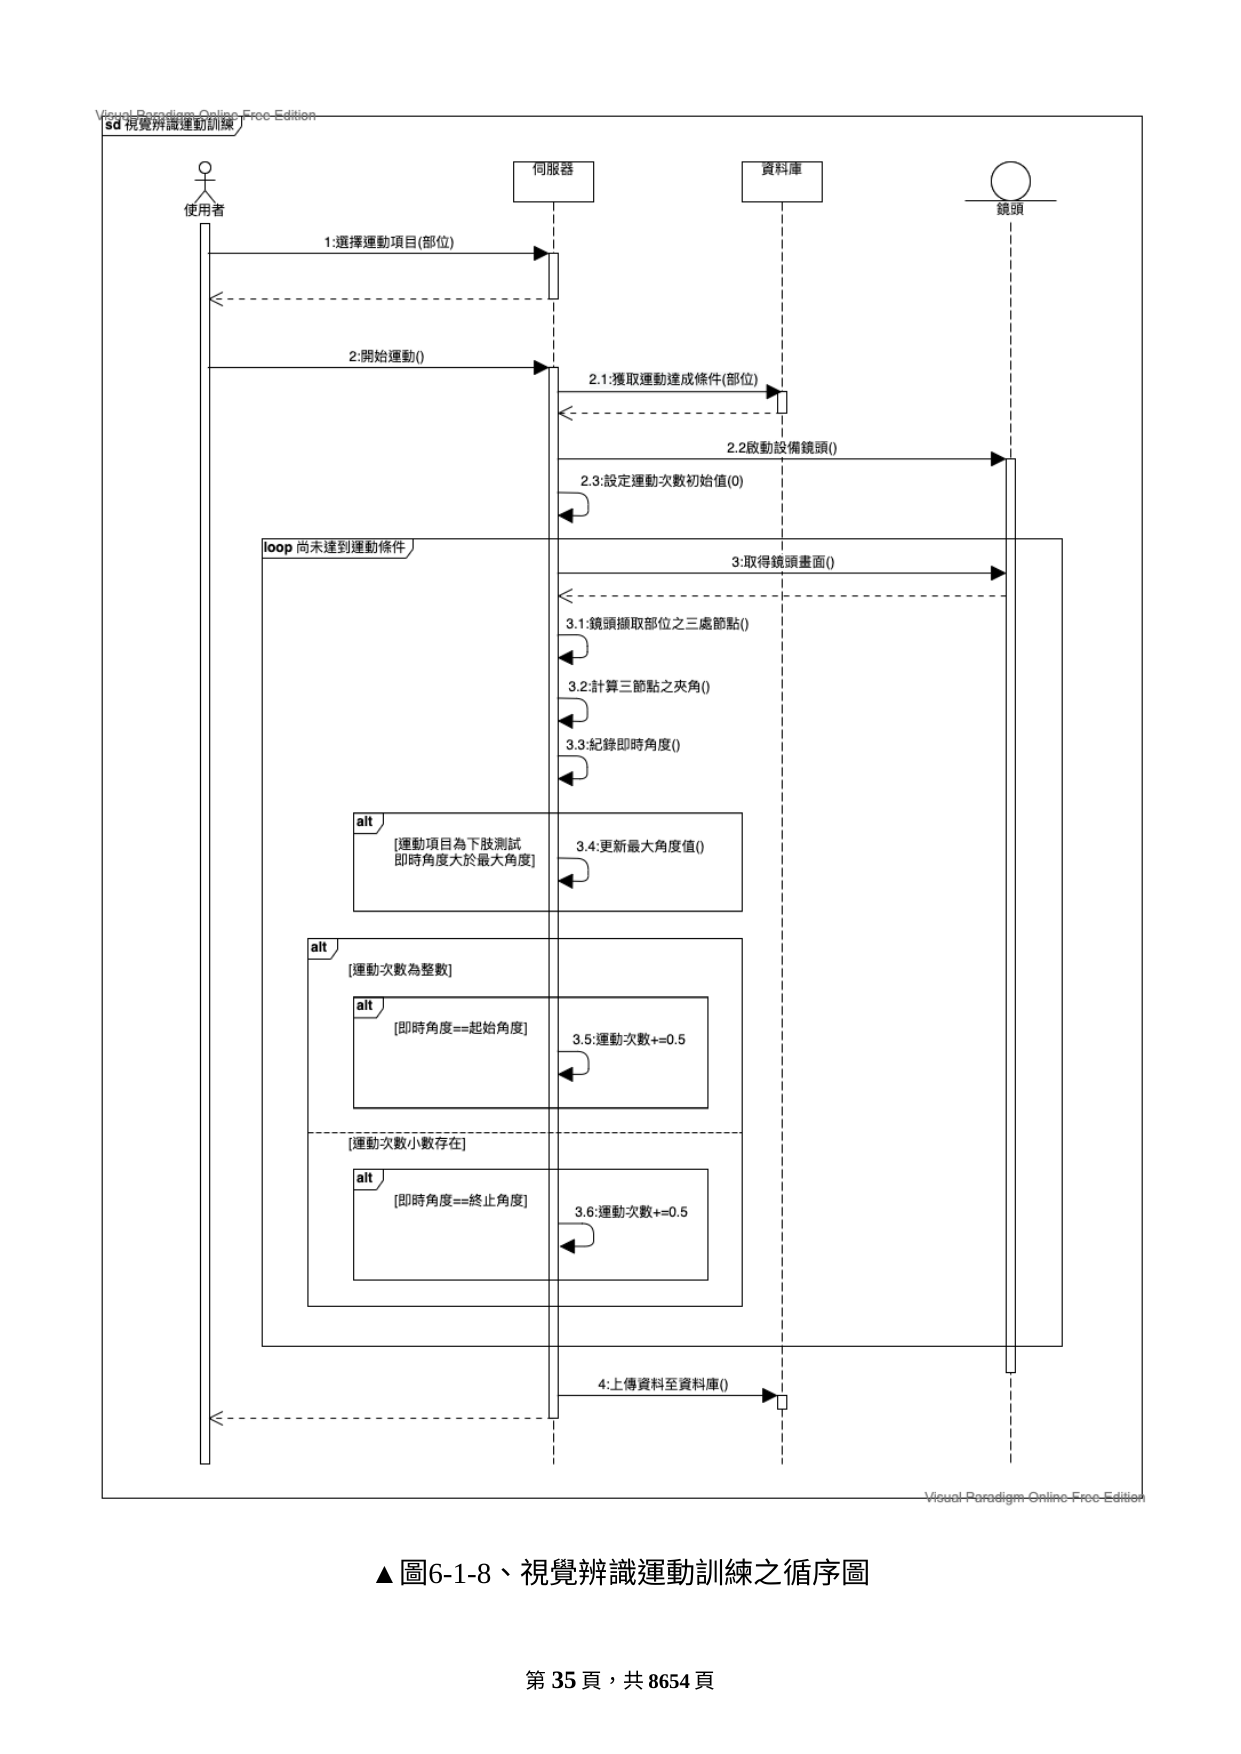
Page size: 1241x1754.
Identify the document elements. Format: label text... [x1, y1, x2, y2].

picture [88, 102, 1152, 1508]
